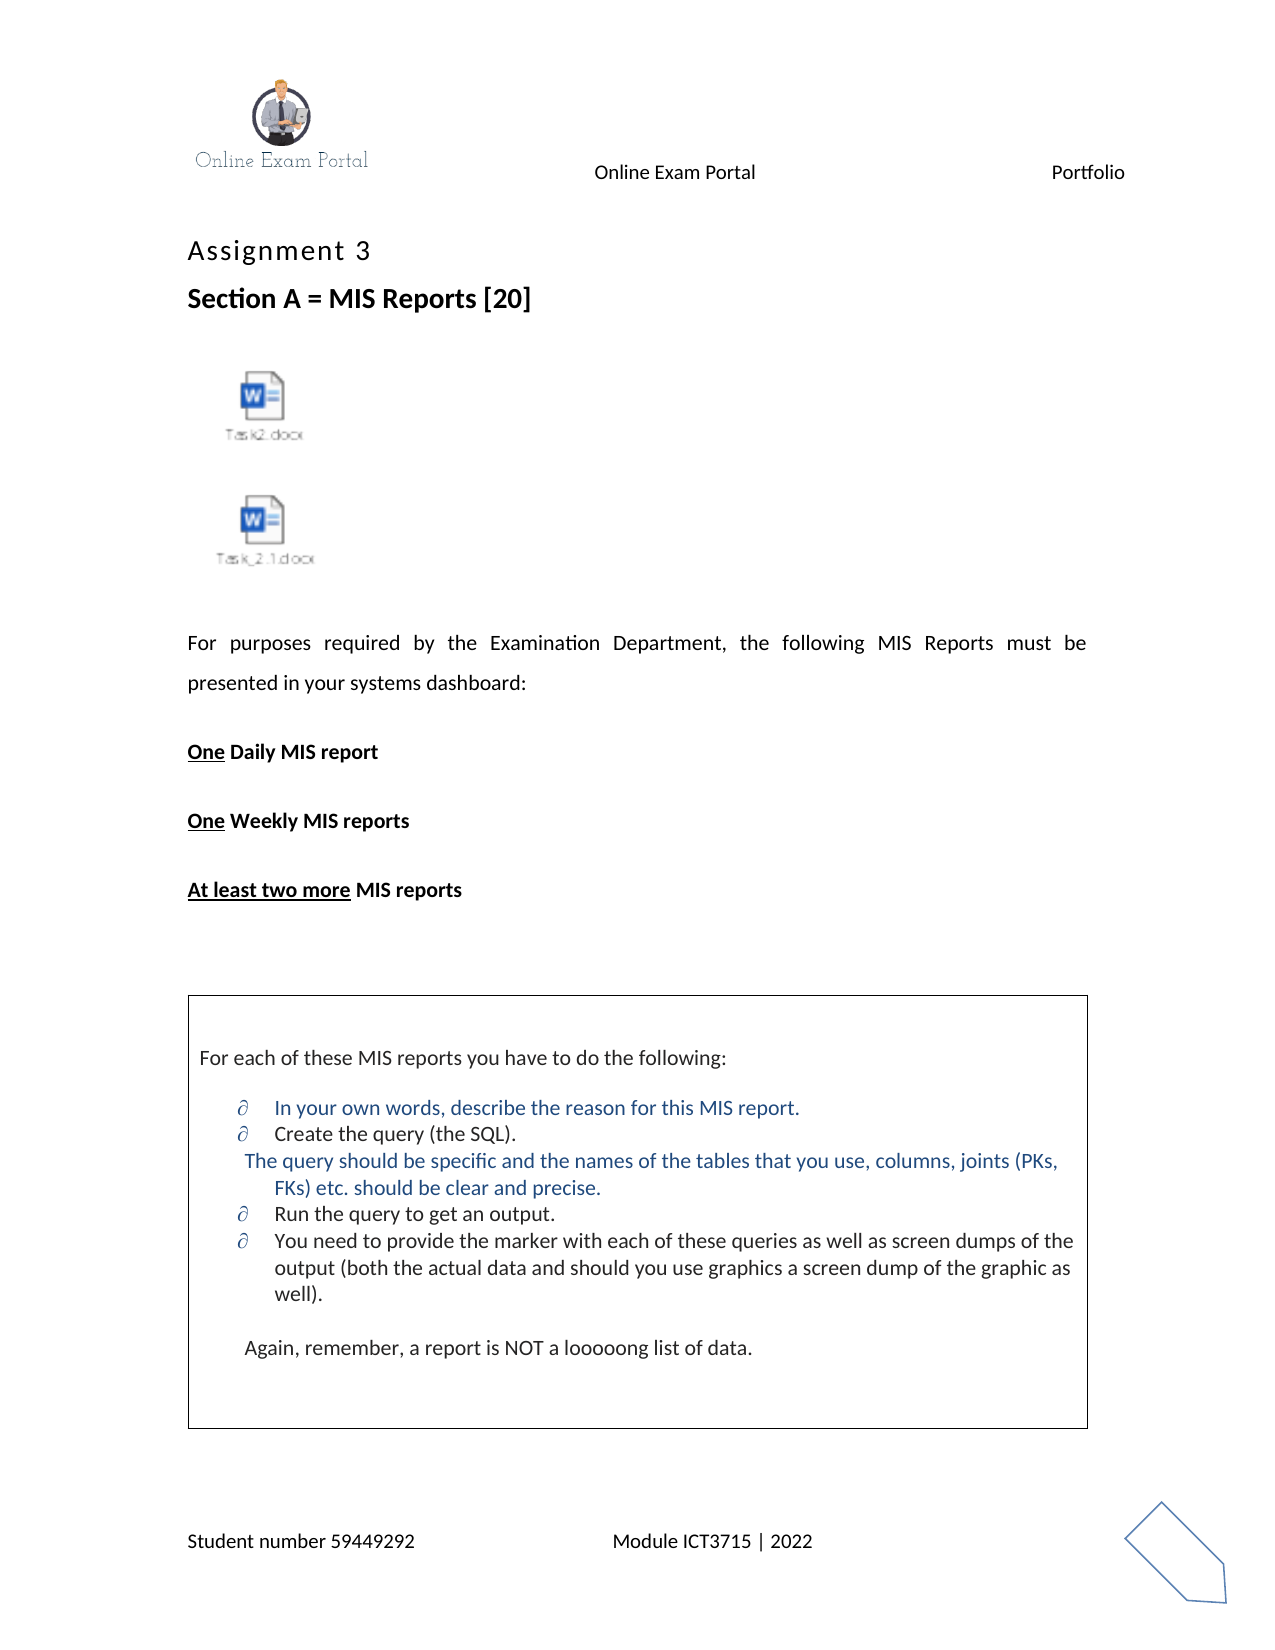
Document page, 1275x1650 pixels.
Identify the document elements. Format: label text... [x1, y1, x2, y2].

subtitle Section A = MIS Reports [20] [187, 280, 1087, 316]
text For purposes required by the Examination Department, the following MIS Reports must be presented in your systems dashboard: [187, 629, 1087, 695]
picture [187, 71, 377, 180]
text At least two more MIS reports [187, 876, 1087, 903]
subtitle Assignment 3 [187, 232, 1087, 267]
text One Daily MIS report [187, 738, 1087, 764]
text One Weekly MIS reports [187, 807, 1087, 834]
table_header For each of these MIS reports you have to do the following: In your own words, describe the reason for this MIS report. Create the query (the SQL). The query should be specific and the names of the tables that you use, columns, joints (PKs, FKs) etc. should be clear and precise. Run the query to get an output. You need to provide the marker with each of these queries as well as screen dumps of the output (both the actual data and should you use graphics a screen dump of the graphic as well). Again, remember, a report is NOT a looooong list of data. [189, 996, 1087, 1428]
